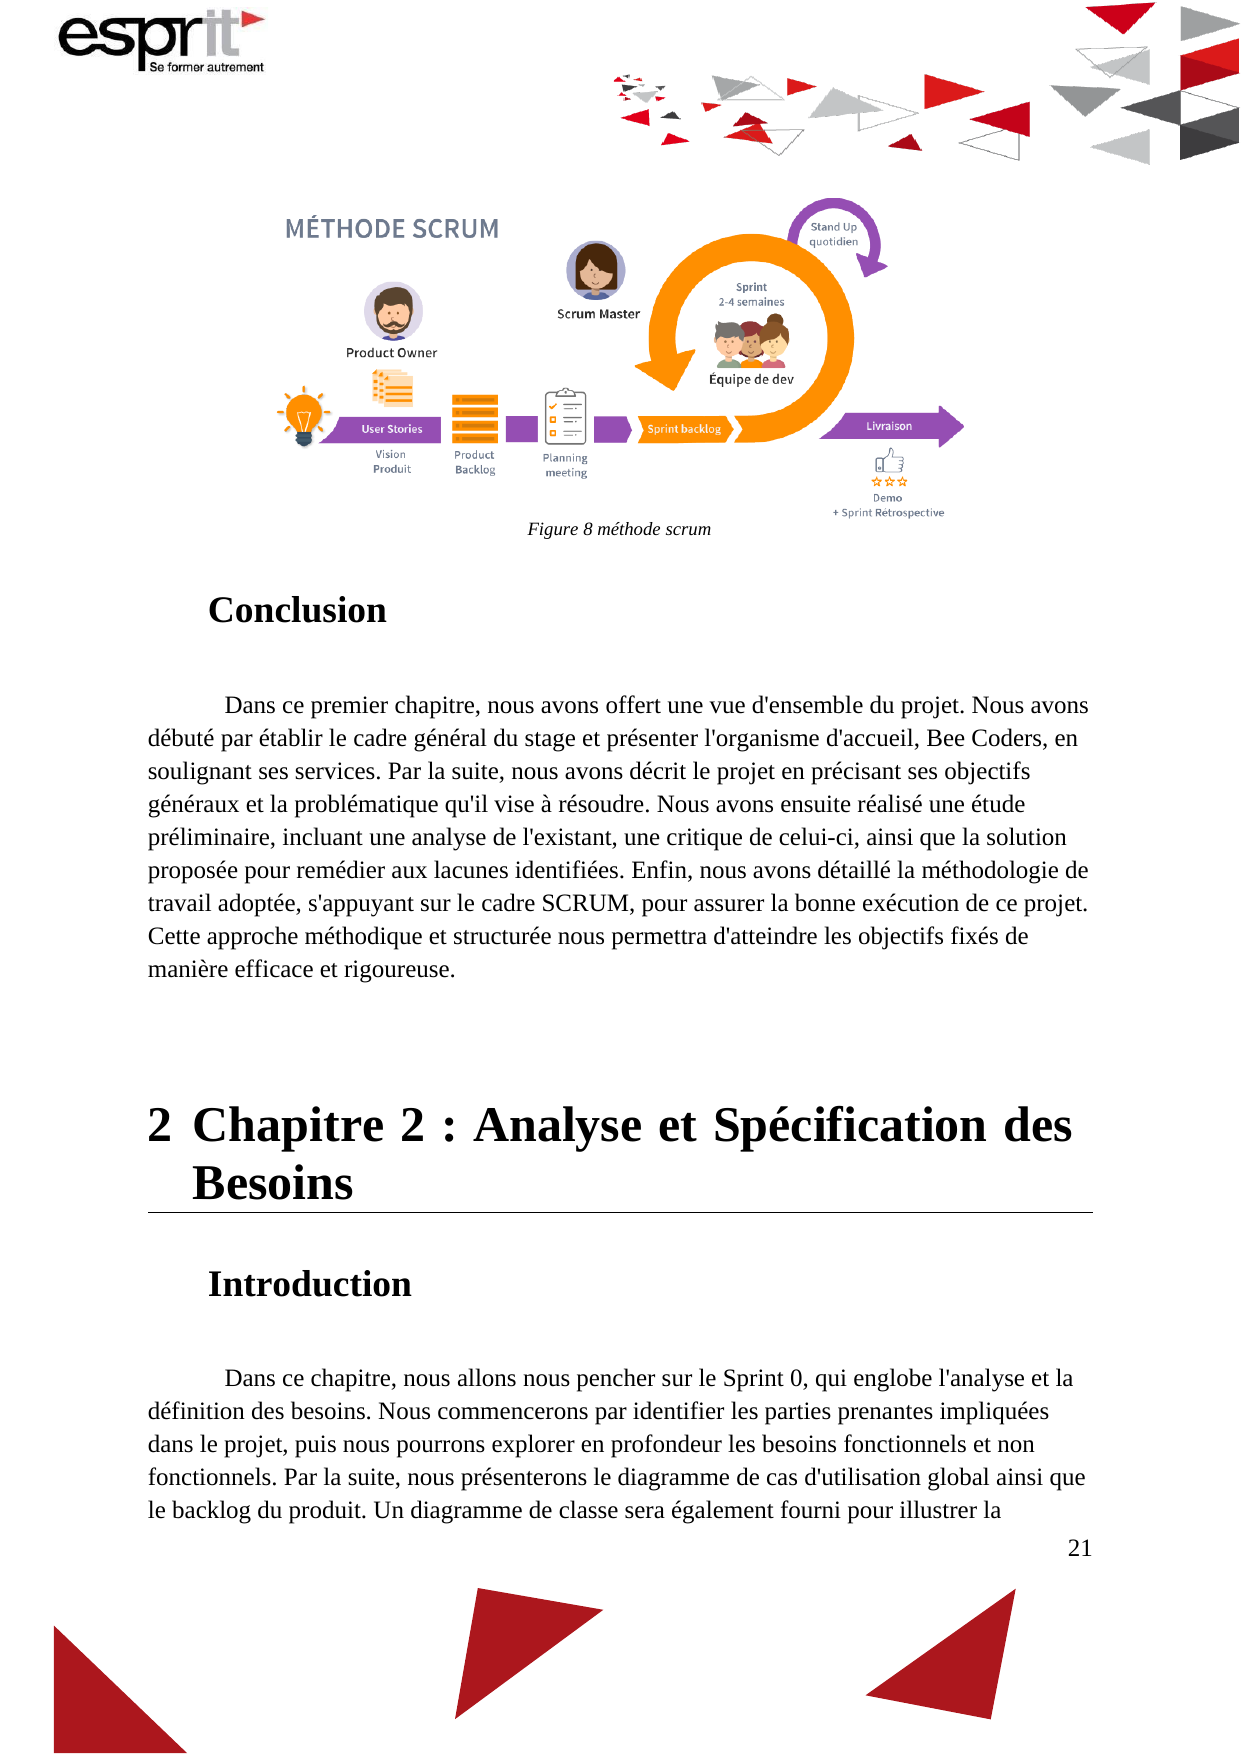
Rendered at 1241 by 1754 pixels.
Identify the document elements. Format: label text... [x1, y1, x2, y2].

picture [54, 7, 269, 75]
picture [613, 0, 1241, 167]
text Figure 8 méthode scrum [148, 518, 1093, 540]
subtitle Chapitre 2 : Analyse et Spécification des Besoins [148, 1095, 1093, 1212]
subtitle Conclusion [208, 588, 1093, 631]
picture [276, 198, 964, 519]
subtitle Introduction [208, 1261, 1093, 1304]
text Dans ce premier chapitre, nous avons offert une vue d'ensemble du projet. Nous avons débuté par établir le cadre général du stage et présenter l'organisme d'accueil, Bee Coders, en soulignant ses services. Par la suite, nous avons décrit le projet en précisant ses objectifs généraux et la problématique qu'il vise à résoudre. Nous avons ensuite réalisé une étude préliminaire, incluant une analyse de l'existant, une critique de celui-ci, ainsi que la solution proposée pour remédier aux lacunes identifiées. Enfin, nous avons détaillé la méthodologie de travail adoptée, s'appuyant sur le cadre SCRUM, pour assurer la bonne exécution de ce projet. Cette approche méthodique et structurée nous permettra d'atteindre les objectifs fixés de manière efficace et rigoureuse. [148, 690, 1093, 983]
